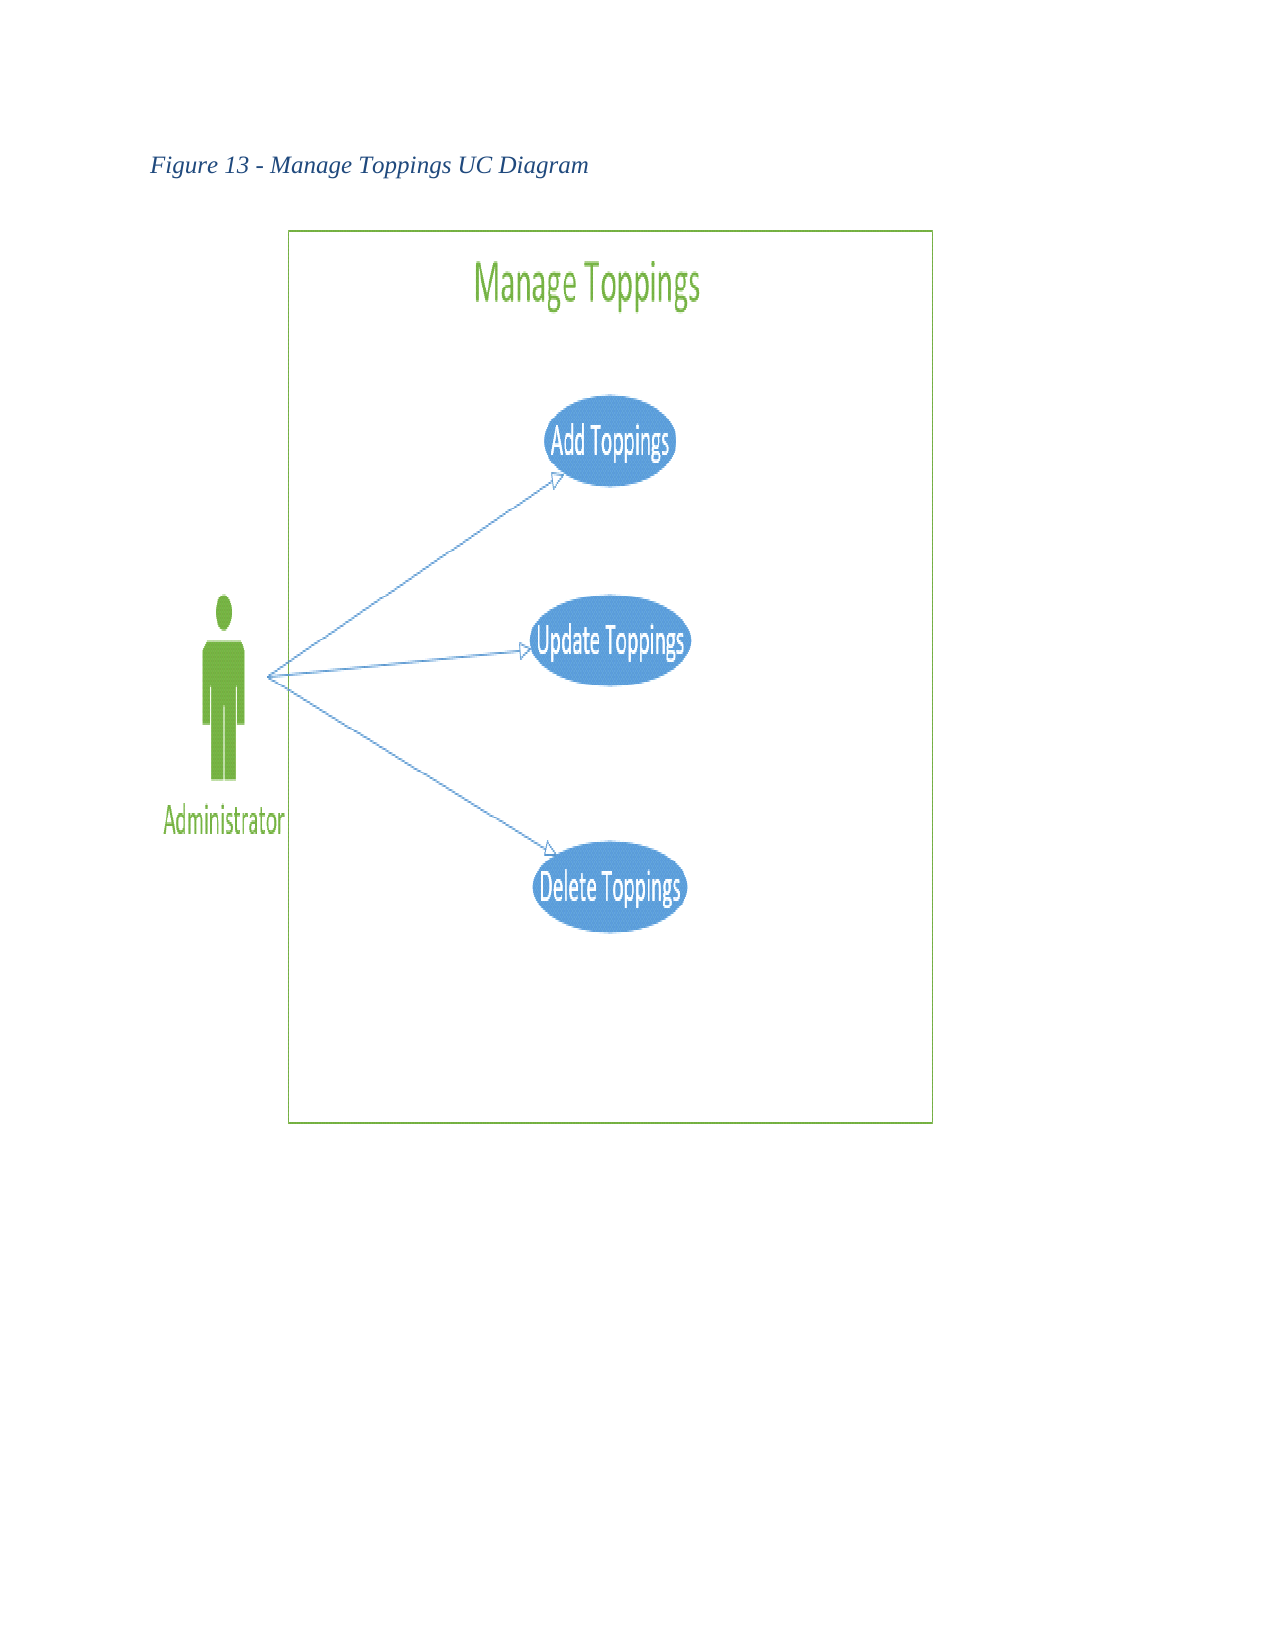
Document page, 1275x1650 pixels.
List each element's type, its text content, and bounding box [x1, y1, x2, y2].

text Figure 13 - Manage Toppings UC Diagram [150, 150, 1125, 179]
